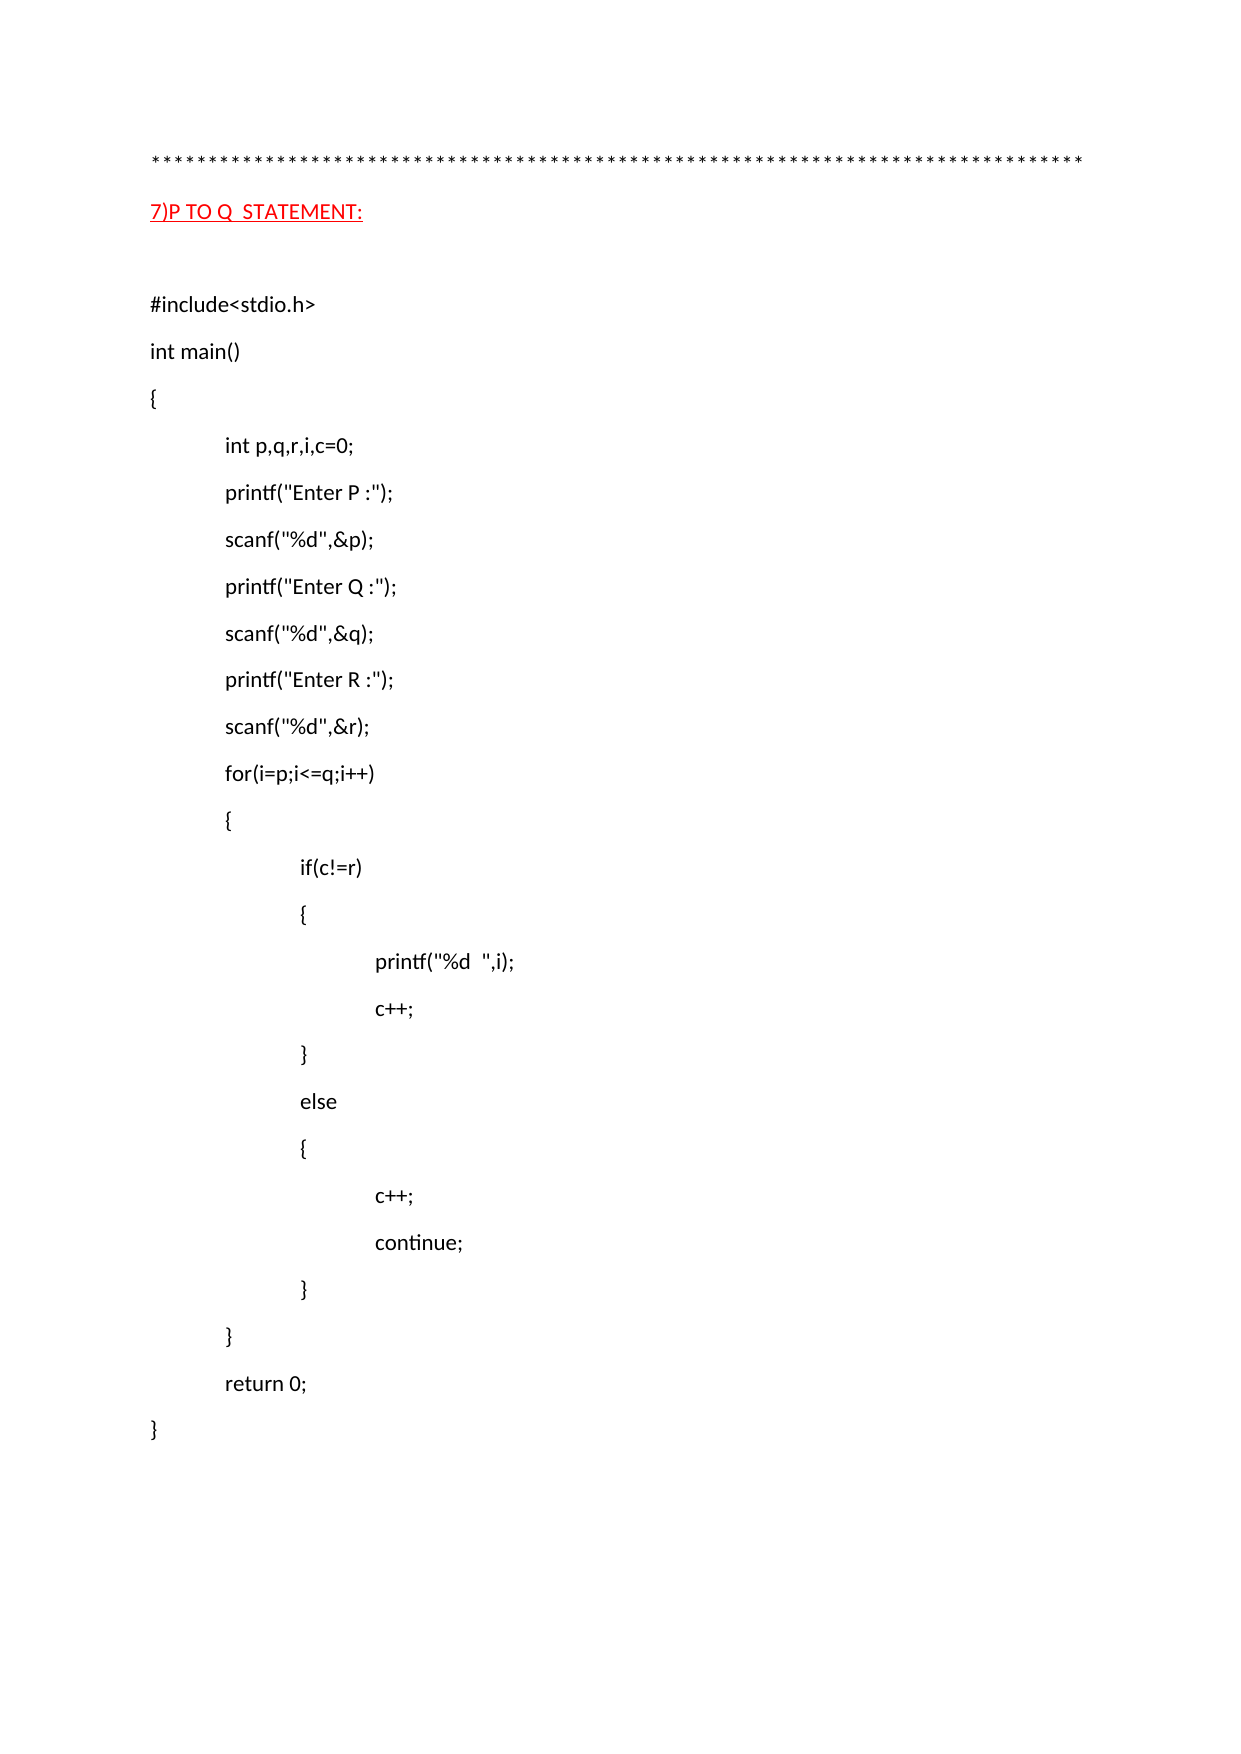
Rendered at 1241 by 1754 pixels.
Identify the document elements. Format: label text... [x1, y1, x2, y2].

text printf("Enter R :"); [150, 666, 1090, 694]
text return 0; [150, 1369, 1090, 1397]
text printf("Enter P :"); [150, 478, 1090, 506]
text } [150, 1041, 1090, 1069]
text ********************************************************************************** [150, 150, 1090, 178]
text #include<stdio.h> [150, 291, 1090, 319]
text 7)P TO Q STATEMENT: [150, 197, 1090, 225]
text printf("%d ",i); [150, 947, 1090, 975]
text else [150, 1087, 1090, 1116]
text { [150, 384, 1090, 412]
text for(i=p;i<=q;i++) [150, 759, 1090, 787]
text } [150, 1275, 1090, 1303]
text int main() [150, 337, 1090, 366]
text } [150, 1322, 1090, 1350]
text printf("Enter Q :"); [150, 572, 1090, 600]
text c++; [150, 994, 1090, 1022]
text if(c!=r) [150, 853, 1090, 881]
text scanf("%d",&p); [150, 525, 1090, 553]
text { [150, 1134, 1090, 1162]
text c++; [150, 1181, 1090, 1209]
text int p,q,r,i,c=0; [150, 431, 1090, 459]
text { [150, 900, 1090, 928]
text scanf("%d",&r); [150, 712, 1090, 741]
text { [150, 806, 1090, 834]
text scanf("%d",&q); [150, 619, 1090, 647]
text continue; [150, 1228, 1090, 1256]
text } [150, 1416, 1090, 1444]
